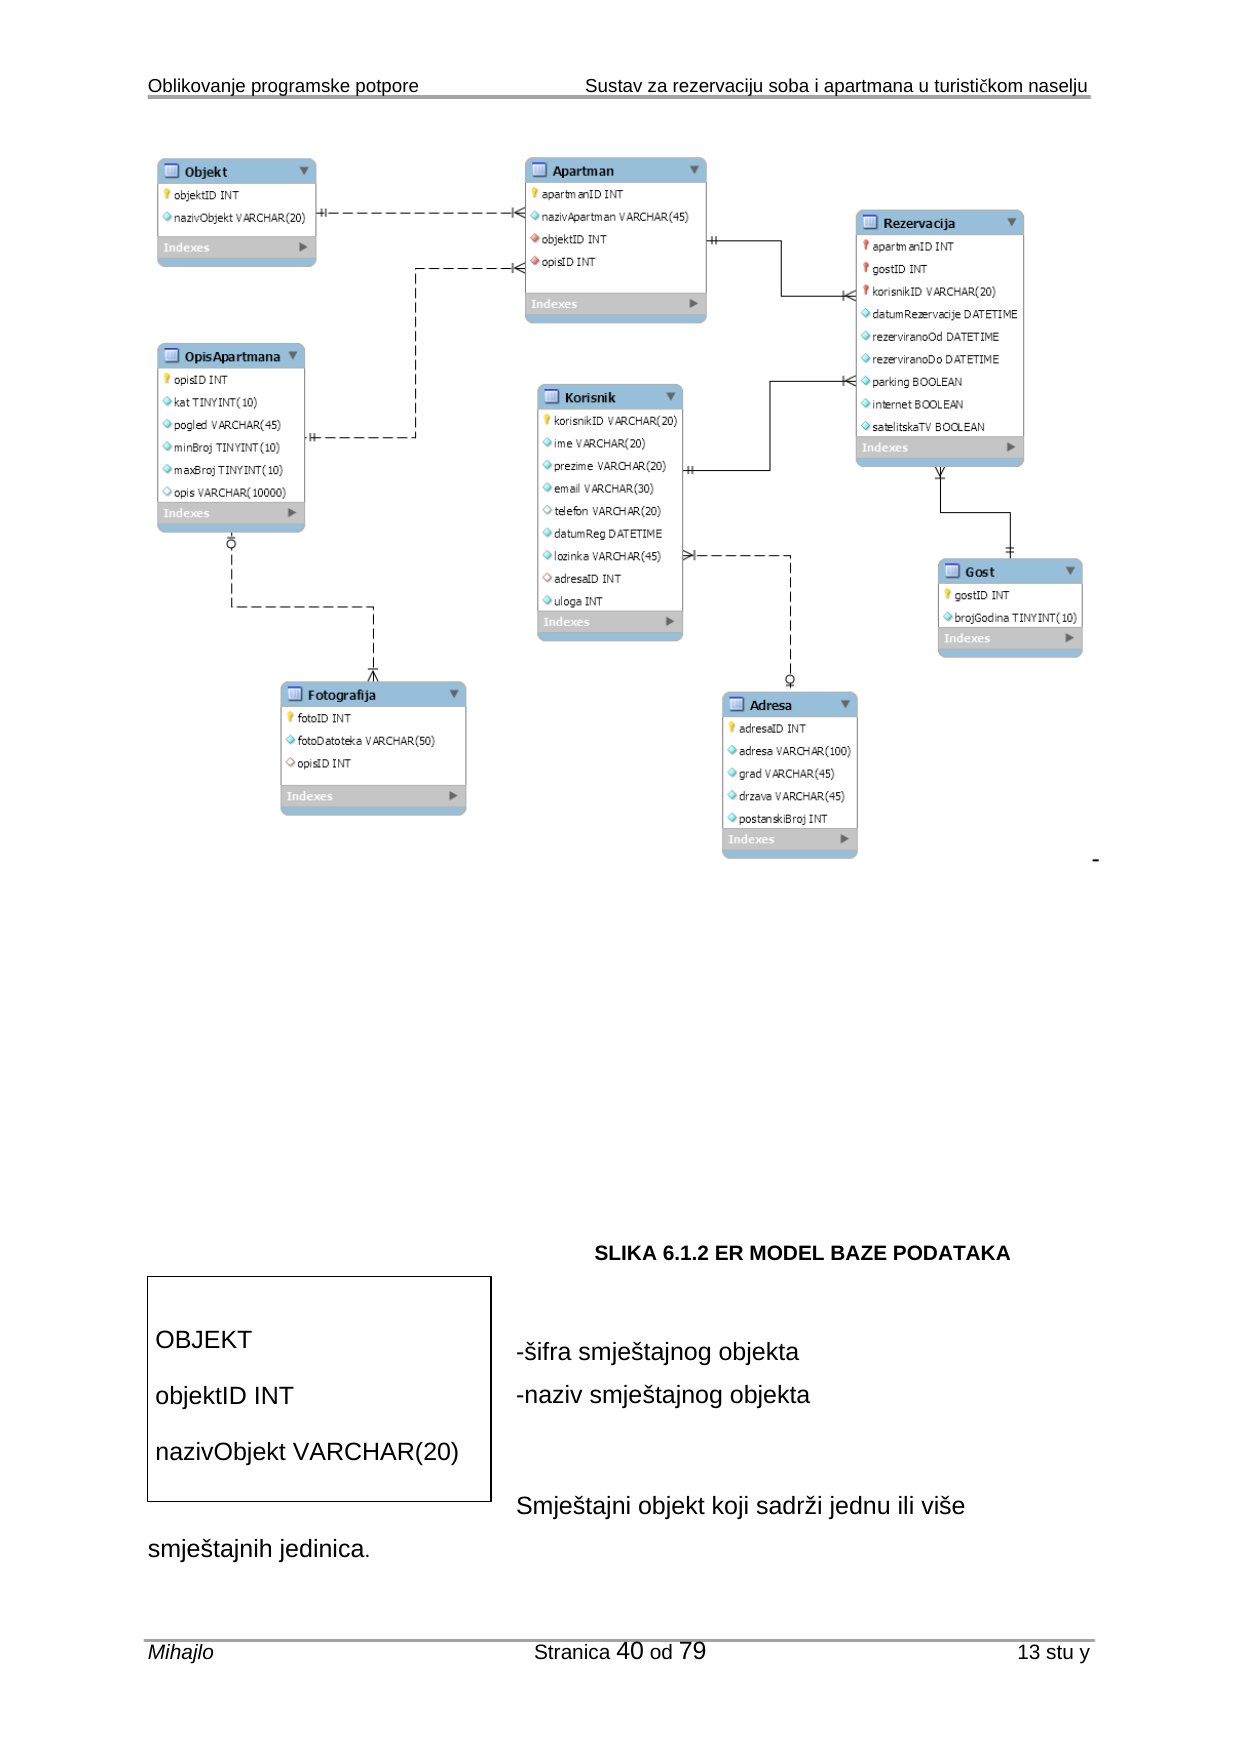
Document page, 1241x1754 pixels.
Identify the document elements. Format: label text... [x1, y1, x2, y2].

text -šifra smještajnog objekta -naziv smještajnog objekta [492, 1337, 1093, 1409]
text Smještajni objekt koji sadrži jednu ili više smještajnih jedinica. [148, 1491, 1093, 1563]
text Slika 6.1.2 ER model baze podataka [148, 1241, 1093, 1264]
picture [147, 147, 1092, 868]
picture [147, 95, 1092, 99]
